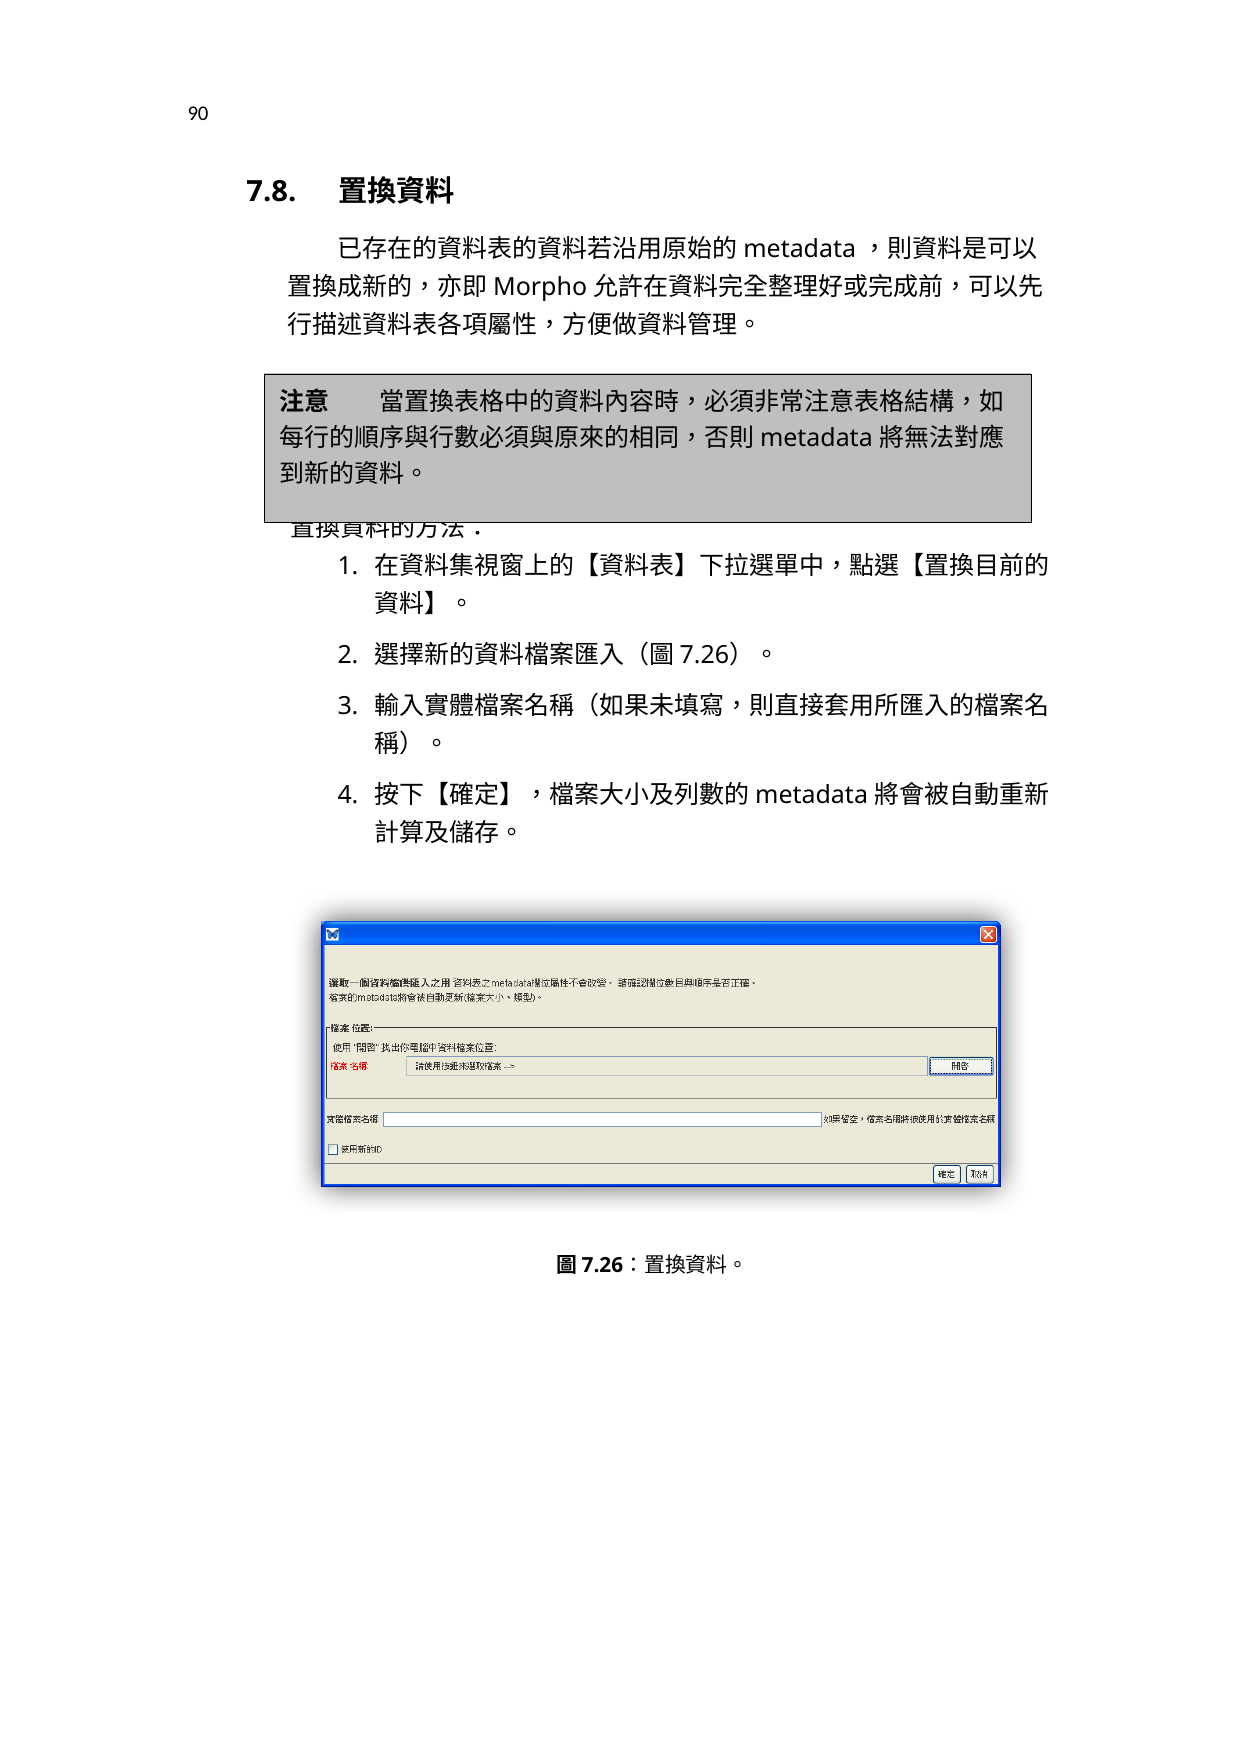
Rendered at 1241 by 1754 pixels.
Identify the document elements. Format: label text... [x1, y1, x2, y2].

list 選擇新的資料檔案匯入（圖7.26）。 [337, 634, 1053, 672]
list 在資料集視窗上的【資料表】下拉選單中，點選【置換目前的資料】。 [337, 545, 1053, 621]
text 置換資料的方法： [187, 506, 1053, 545]
list 按下【確定】，檔案大小及列數的 metadata 將會被自動重新計算及儲存。 [337, 773, 1053, 850]
text 已存在的資料表的資料若沿用原始的 metadata ，則資料是可以置換成新的，亦即 Morpho 允許在資料完全整理好或完成前，可以先行描述資料表各項屬性，方便做資料管理。 [287, 227, 1053, 342]
text 圖7.26：置換資料。 [187, 862, 1053, 1283]
list 置換資料 [246, 151, 1053, 227]
list 輸入實體檔案名稱（如果未填寫，則直接套用所匯入的檔案名稱）。 [337, 684, 1053, 761]
